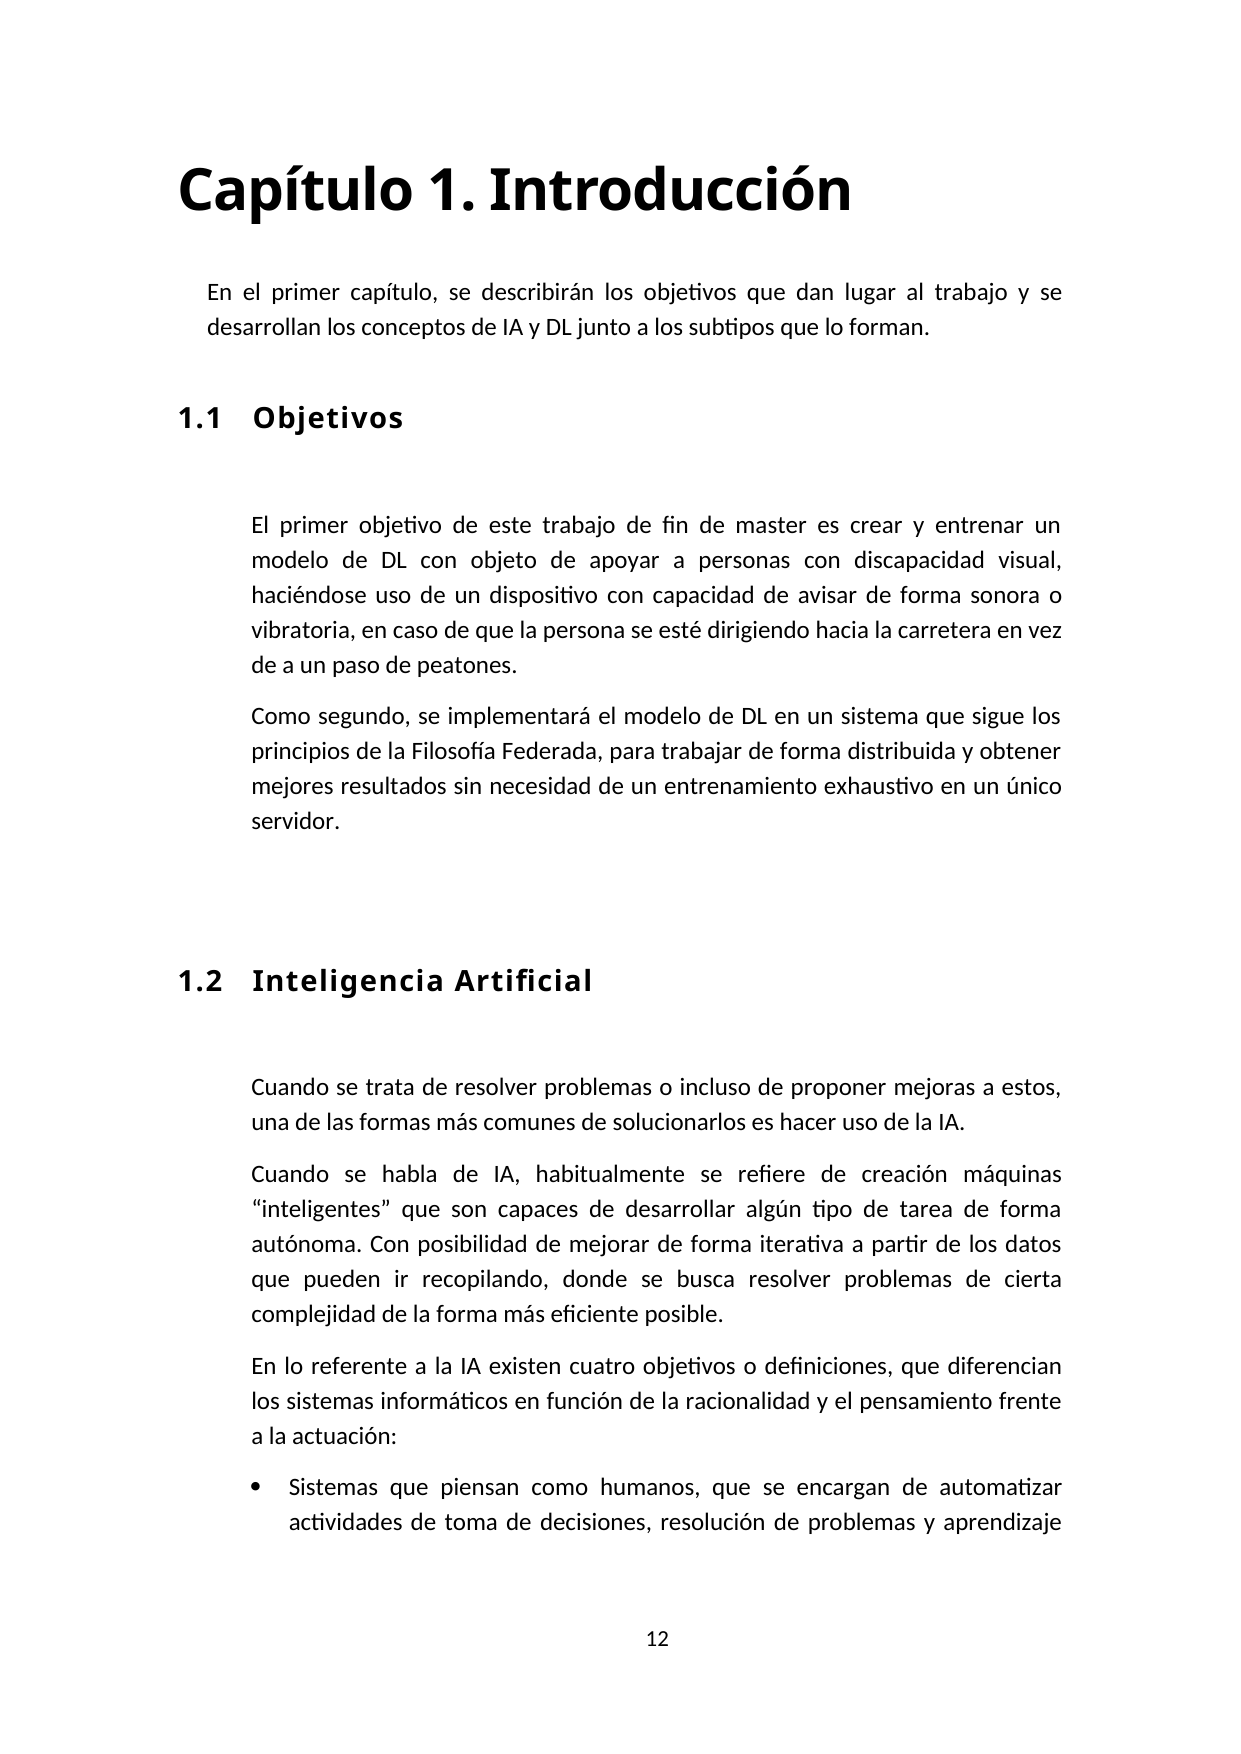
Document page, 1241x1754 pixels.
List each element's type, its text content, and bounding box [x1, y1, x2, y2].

text En lo referente a la IA existen cuatro objetivos o definiciones, que diferencian los sistemas informáticos en función de la racionalidad y el pensamiento frente a la actuación: [251, 1350, 1063, 1450]
subtitle Objetivos [177, 398, 1063, 437]
list En el primer capítulo, se describirán los objetivos que dan lugar al trabajo y se desarrollan los conceptos de IA y DL junto a los subtipos que lo forman. [207, 276, 1063, 341]
text Como segundo, se implementará el modelo de DL en un sistema que sigue los principios de la Filosofía Federada, para trabajar de forma distribuida y obtener mejores resultados sin necesidad de un entrenamiento exhaustivo en un único servidor. [251, 700, 1063, 836]
subtitle Inteligencia Artificial [177, 960, 1063, 1000]
text Cuando se habla de IA, habitualmente se refiere de creación máquinas “inteligentes” que son capaces de desarrollar algún tipo de tarea de forma autónoma. Con posibilidad de mejorar de forma iterativa a partir de los datos que pueden ir recopilando, donde se busca resolver problemas de cierta complejidad de la forma más eficiente posible. [251, 1158, 1063, 1329]
title Capítulo 1. Introducción [177, 148, 1063, 227]
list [251, 1472, 1063, 1537]
text Cuando se trata de resolver problemas o incluso de proponer mejoras a estos, una de las formas más comunes de solucionarlos es hacer uso de la IA. [251, 1072, 1063, 1137]
text El primer objetivo de este trabajo de fin de master es crear y entrenar un modelo de DL con objeto de apoyar a personas con discapacidad visual, haciéndose uso de un dispositivo con capacidad de avisar de forma sonora o vibratoria, en caso de que la persona se esté dirigiendo hacia la carretera en vez de a un paso de peatones. [251, 509, 1063, 679]
